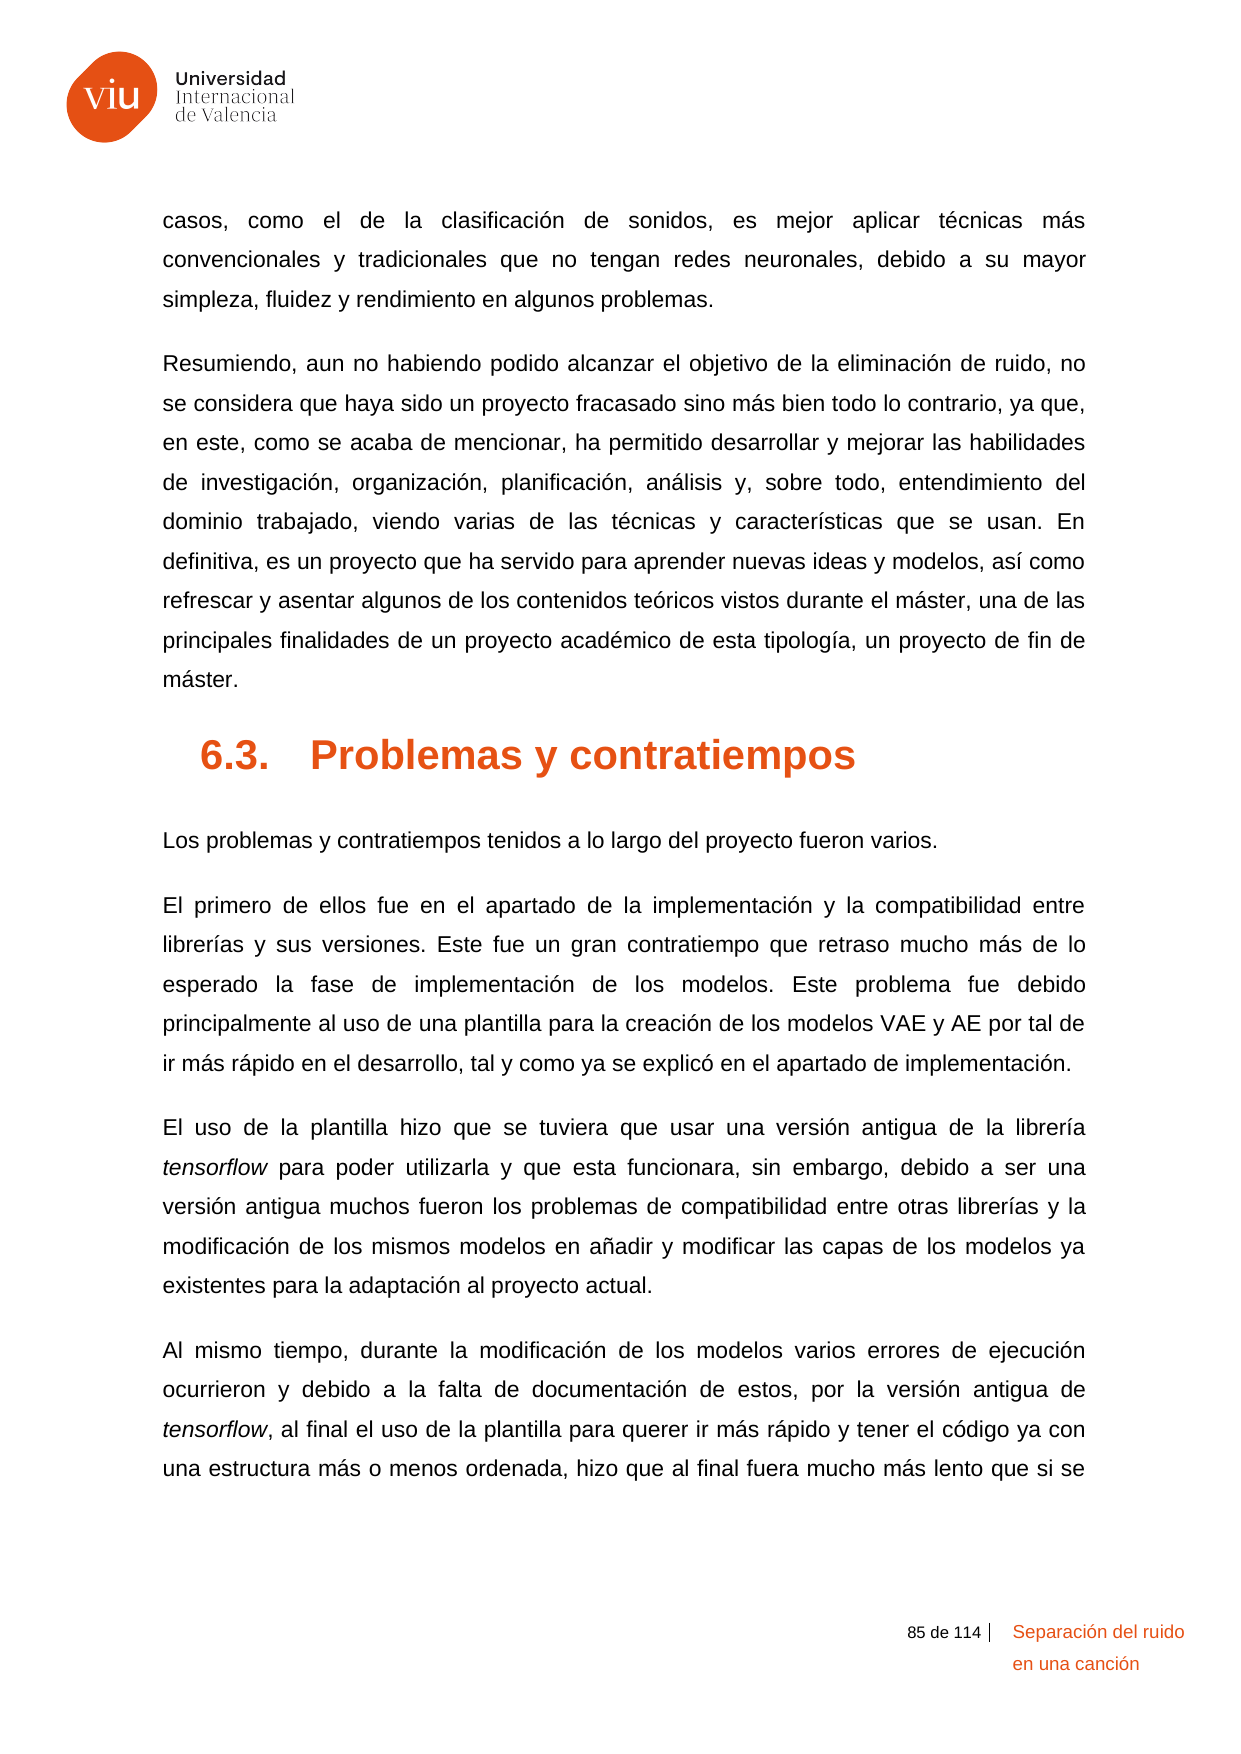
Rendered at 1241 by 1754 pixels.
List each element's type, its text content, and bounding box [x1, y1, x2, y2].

text Resumiendo, aun no habiendo podido alcanzar el objetivo de la eliminación de ruido, no se considera que haya sido un proyecto fracasado sino más bien todo lo contrario, ya que, en este, como se acaba de mencionar, ha permitido desarrollar y mejorar las habilidades de investigación, organización, planificación, análisis y, sobre todo, entendimiento del dominio trabajado, viendo varias de las técnicas y características que se usan. En definitiva, es un proyecto que ha servido para aprender nuevas ideas y modelos, así como refrescar y asentar algunos de los contenidos teóricos vistos durante el máster, una de las principales finalidades de un proyecto académico de esta tipología, un proyecto de fin de máster. [162, 350, 1087, 692]
text El primero de ellos fue en el apartado de la implementación y la compatibilidad entre librerías y sus versiones. Este fue un gran contratiempo que retraso mucho más de lo esperado la fase de implementación de los modelos. Este problema fue debido principalmente al uso de una plantilla para la creación de los modelos VAE y AE por tal de ir más rápido en el desarrollo, tal y como ya se explicó en el apartado de implementación. [162, 892, 1087, 1076]
picture [45, 29, 316, 165]
list Problemas y contratiempos [200, 731, 1087, 778]
text Los problemas y contratiempos tenidos a lo largo del proyecto fueron varios. [162, 827, 1087, 854]
text El uso de la plantilla hizo que se tuviera que usar una versión antigua de la librería tensorflow para poder utilizarla y que esta funcionara, sin embargo, debido a ser una versión antigua muchos fueron los problemas de compatibilidad entre otras librerías y la modificación de los mismos modelos en añadir y modificar las capas de los modelos ya existentes para la adaptación al proyecto actual. [162, 1114, 1087, 1298]
